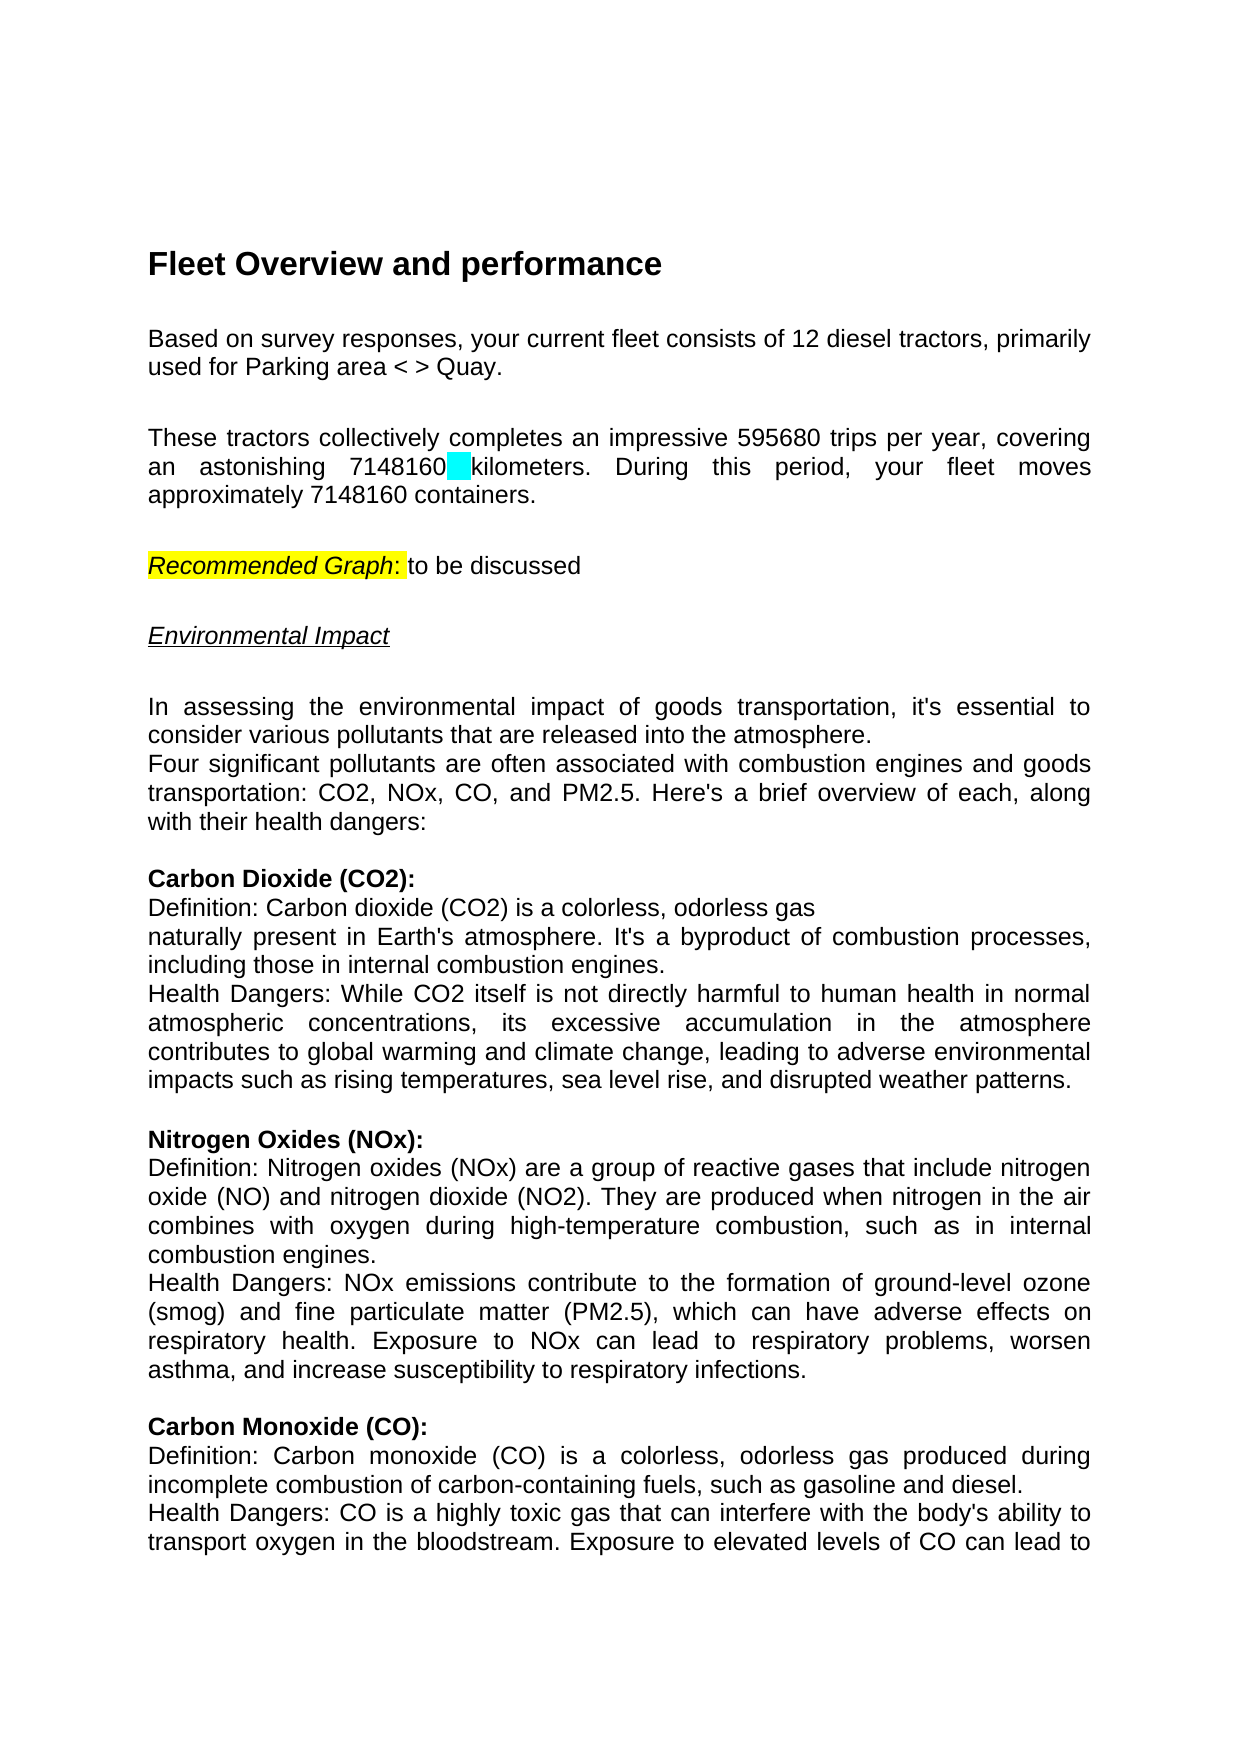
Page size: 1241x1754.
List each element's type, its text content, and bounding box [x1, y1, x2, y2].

text Nitrogen Oxides (NOx): [148, 1124, 1093, 1153]
text Four significant pollutants are often associated with combustion engines and goods transportation: CO2, NOx, CO, and PM2.5. Here's a brief overview of each, along with their health dangers: [148, 749, 1093, 835]
text Carbon Dioxide (CO2): [148, 864, 1093, 893]
text Health Dangers: While CO2 itself is not directly harmful to human health in normal atmospheric concentrations, its excessive accumulation in the atmosphere contributes to global warming and climate change, leading to adverse environmental impacts such as rising temperatures, sea level rise, and disrupted weather patterns. [148, 979, 1093, 1094]
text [148, 1498, 1093, 1556]
text Definition: Nitrogen oxides (NOx) are a group of reactive gases that include nitrogen oxide (NO) and nitrogen dioxide (NO2). They are produced when nitrogen in the air combines with oxygen during high-temperature combustion, such as in internal combustion engines. [148, 1153, 1093, 1268]
text Environmental Impact [148, 621, 1093, 650]
text Fleet Overview and performance [148, 243, 1093, 282]
text Definition: Carbon dioxide (CO2) is a colorless, odorless gas [148, 893, 1093, 922]
text Recommended Graph: to be discussed [407, 551, 1093, 579]
text These tractors collectively completes an impressive 595680 trips per year, covering an astonishing 7148160 kilometers. During this period, your fleet moves approximately 7148160 containers. [148, 423, 1093, 509]
text Health Dangers: NOx emissions contribute to the formation of ground-level ozone (smog) and fine particulate matter (PM2.5), which can have adverse effects on respiratory health. Exposure to NOx can lead to respiratory problems, worsen asthma, and increase susceptibility to respiratory infections. [148, 1268, 1093, 1383]
text In assessing the environmental impact of goods transportation, it's essential to consider various pollutants that are released into the atmosphere. [148, 692, 1093, 749]
text naturally present in Earth's atmosphere. It's a byproduct of combustion processes, including those in internal combustion engines. [148, 922, 1093, 979]
text Carbon Monoxide (CO): [148, 1412, 1093, 1441]
text Definition: Carbon monoxide (CO) is a colorless, odorless gas produced during incomplete combustion of carbon-containing fuels, such as gasoline and diesel. [148, 1441, 1093, 1498]
text Based on survey responses, your current fleet consists of 12 diesel tractors, primarily used for Parking area < > Quay. [148, 324, 1093, 381]
